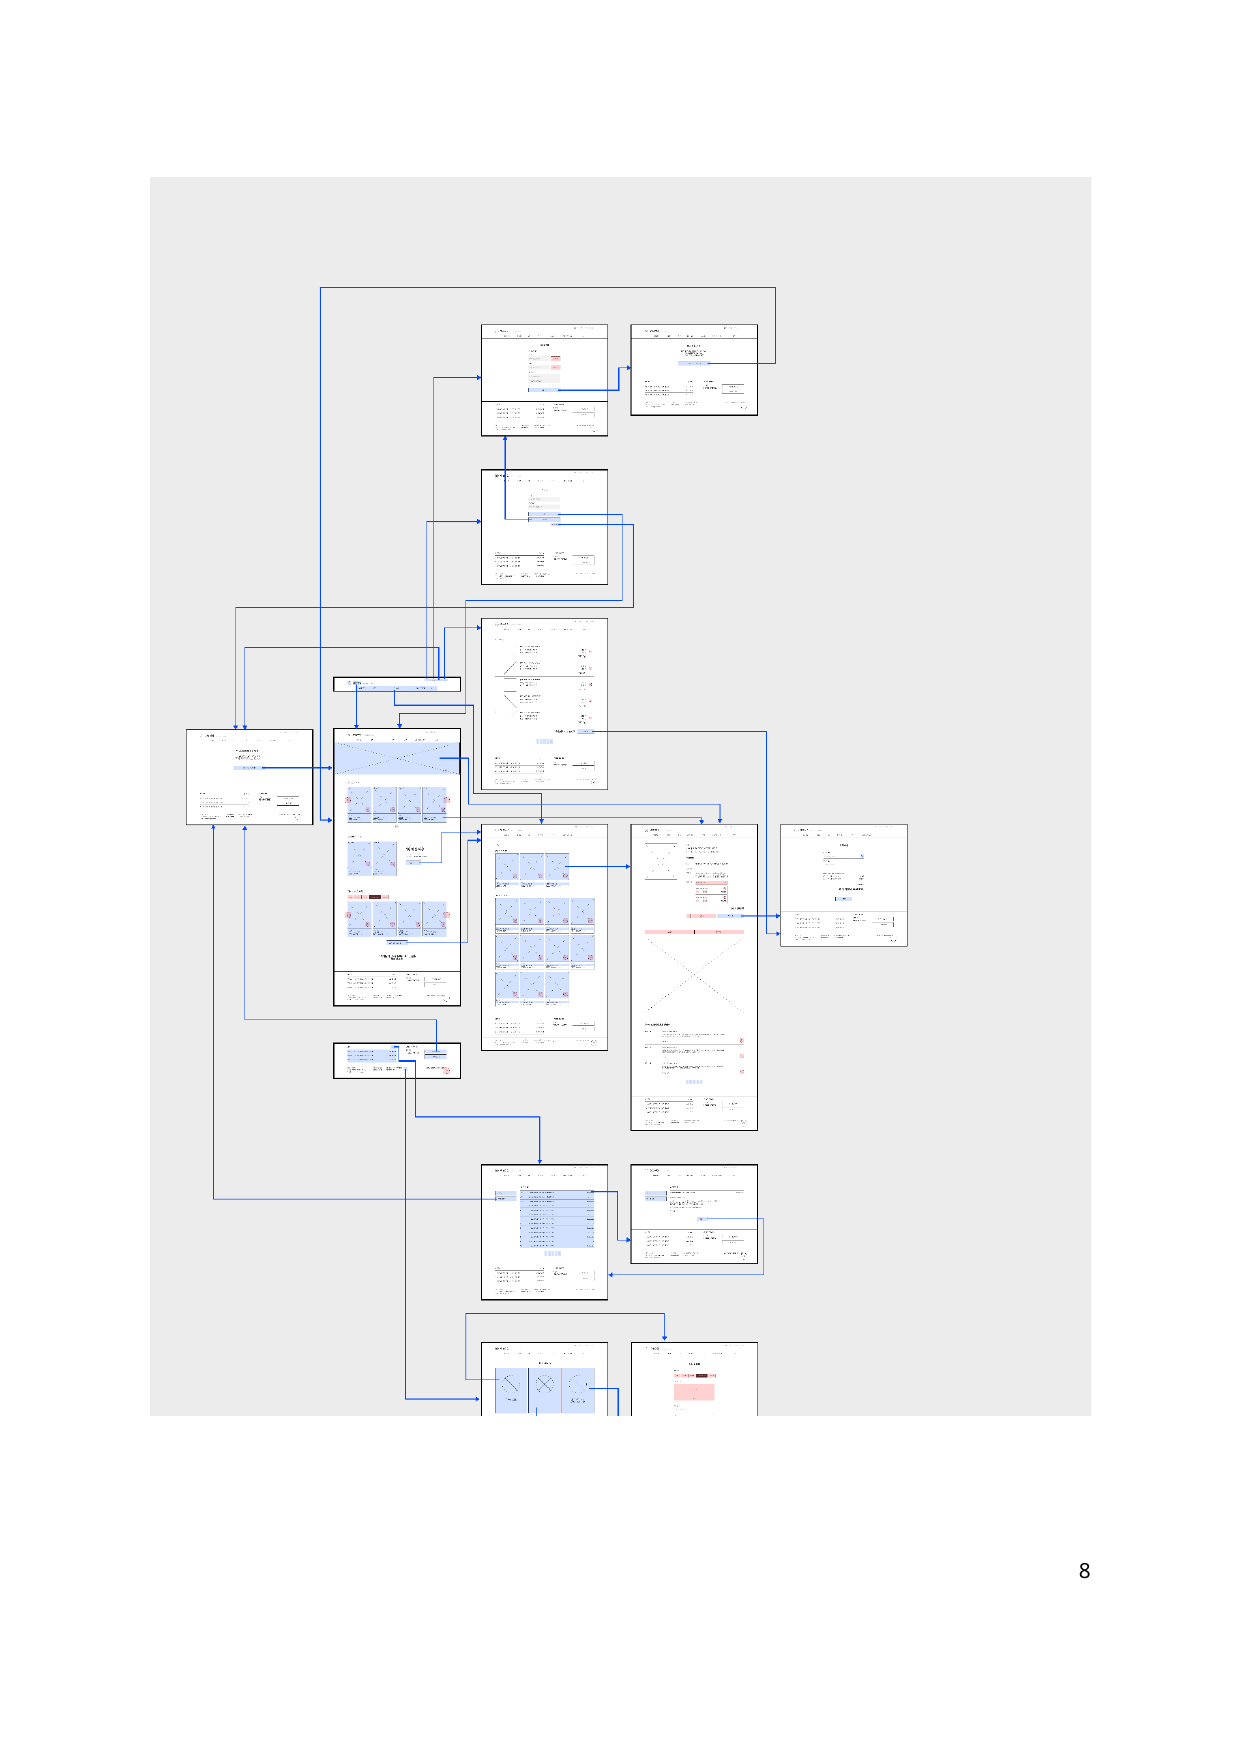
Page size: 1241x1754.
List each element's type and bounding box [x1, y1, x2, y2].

picture [150, 177, 1092, 1416]
